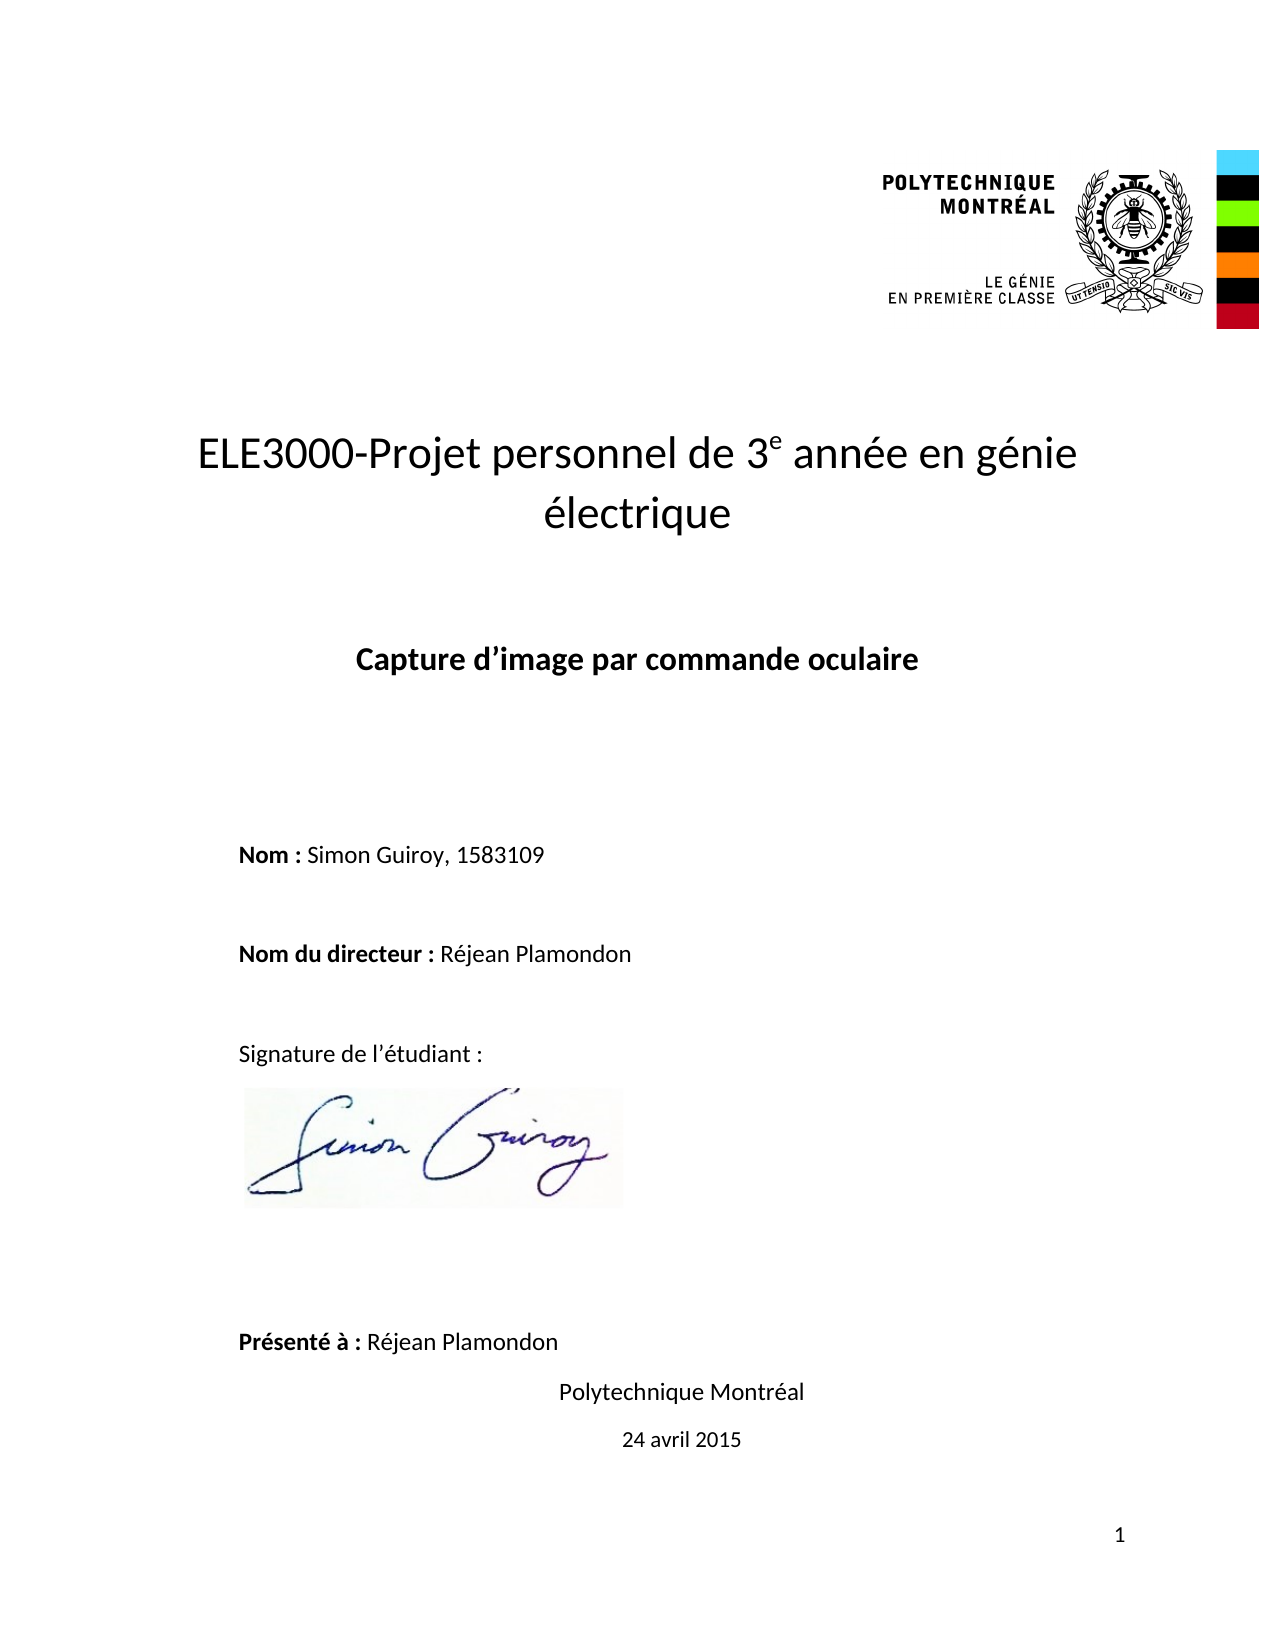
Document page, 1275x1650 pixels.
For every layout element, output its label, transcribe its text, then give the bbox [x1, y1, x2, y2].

text ELE3000-Projet personnel de 3e année en génie électrique [150, 424, 1125, 540]
text Capture d’image par commande oculaire [150, 638, 1125, 679]
picture [883, 150, 1259, 329]
text Signature de l’étudiant : [239, 1038, 1125, 1068]
text Polytechnique Montréal [239, 1376, 1125, 1407]
text Nom : Simon Guiroy, 1583109 [239, 839, 1125, 870]
picture [244, 1087, 624, 1209]
text Nom du directeur : Réjean Plamondon [239, 939, 1125, 969]
text Présenté à : [239, 1326, 1125, 1357]
